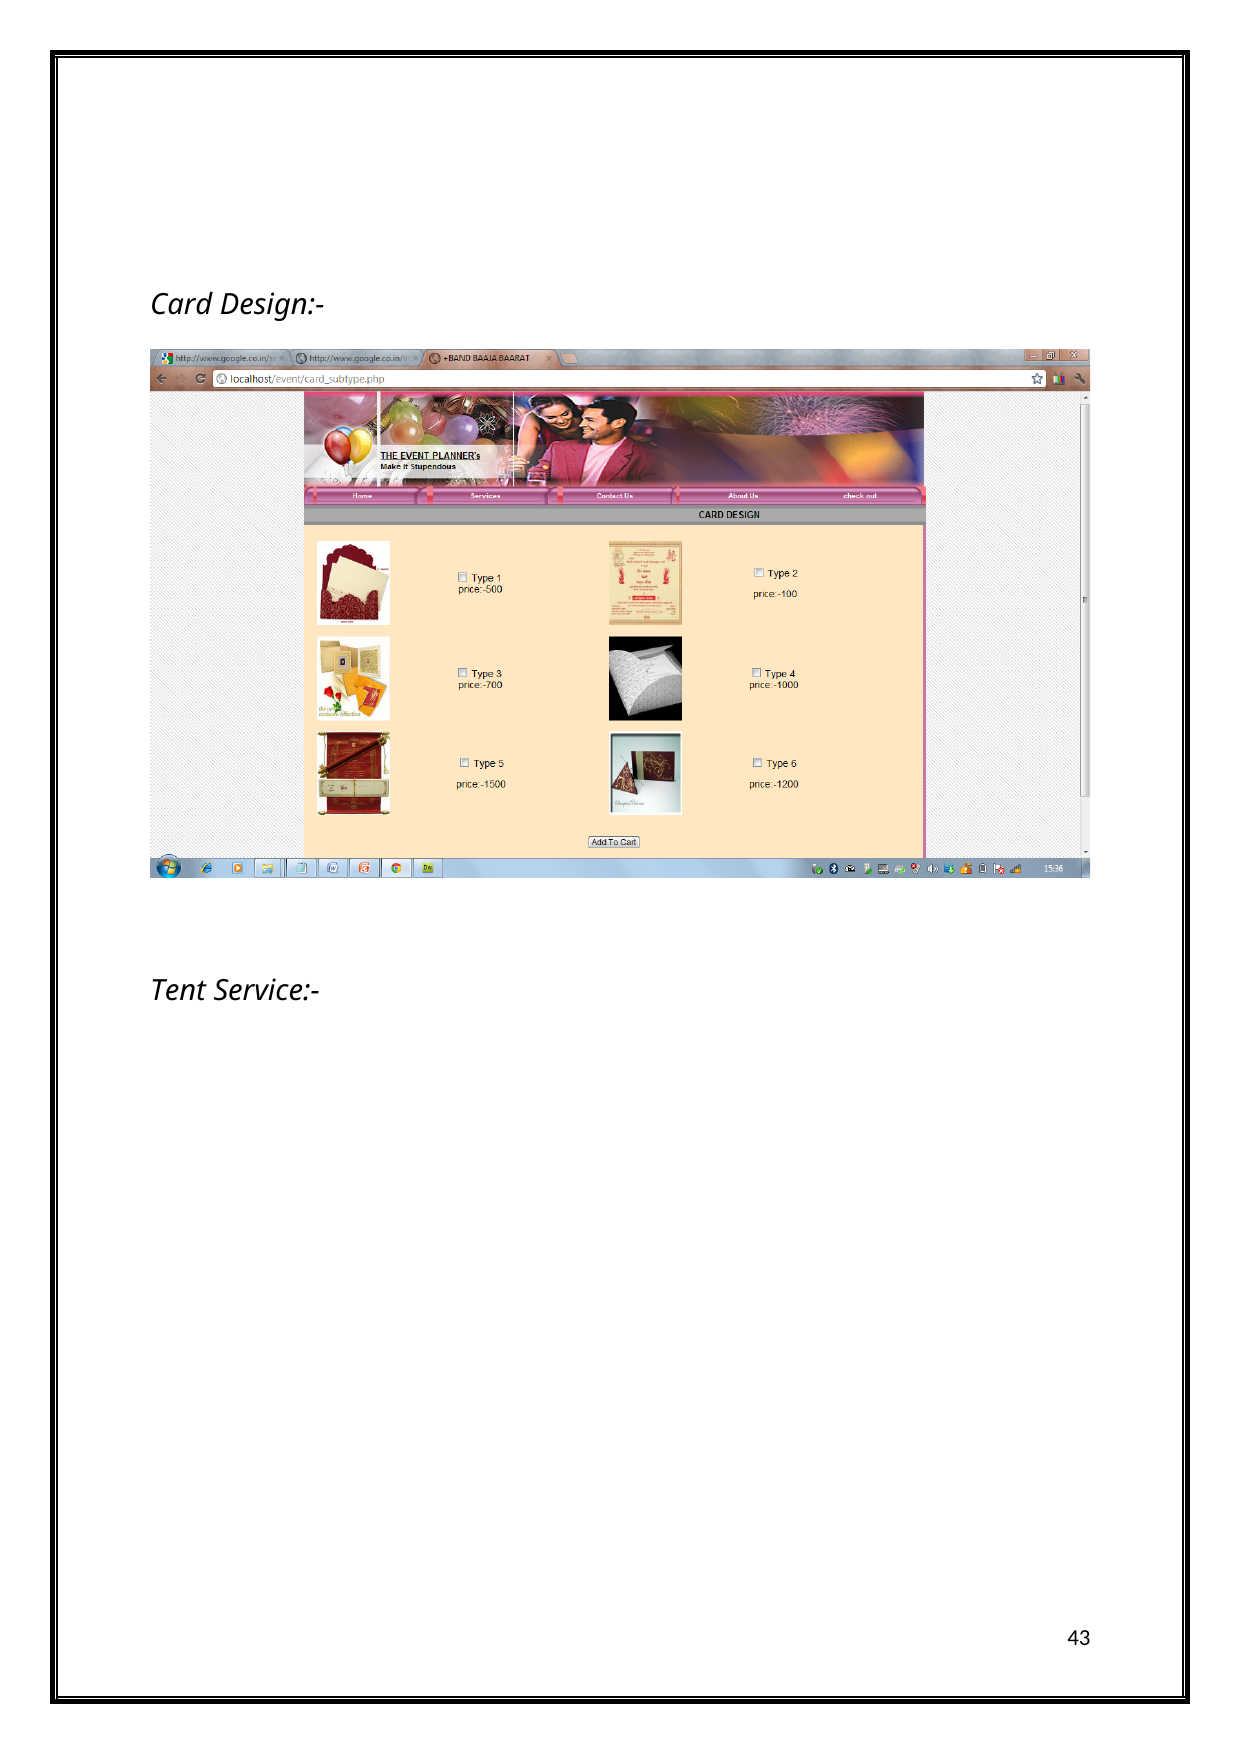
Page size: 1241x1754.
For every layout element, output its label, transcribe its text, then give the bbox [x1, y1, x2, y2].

picture [150, 349, 1091, 878]
text Tent Service:- [150, 969, 1090, 1009]
text Card Design:- [150, 283, 1090, 323]
